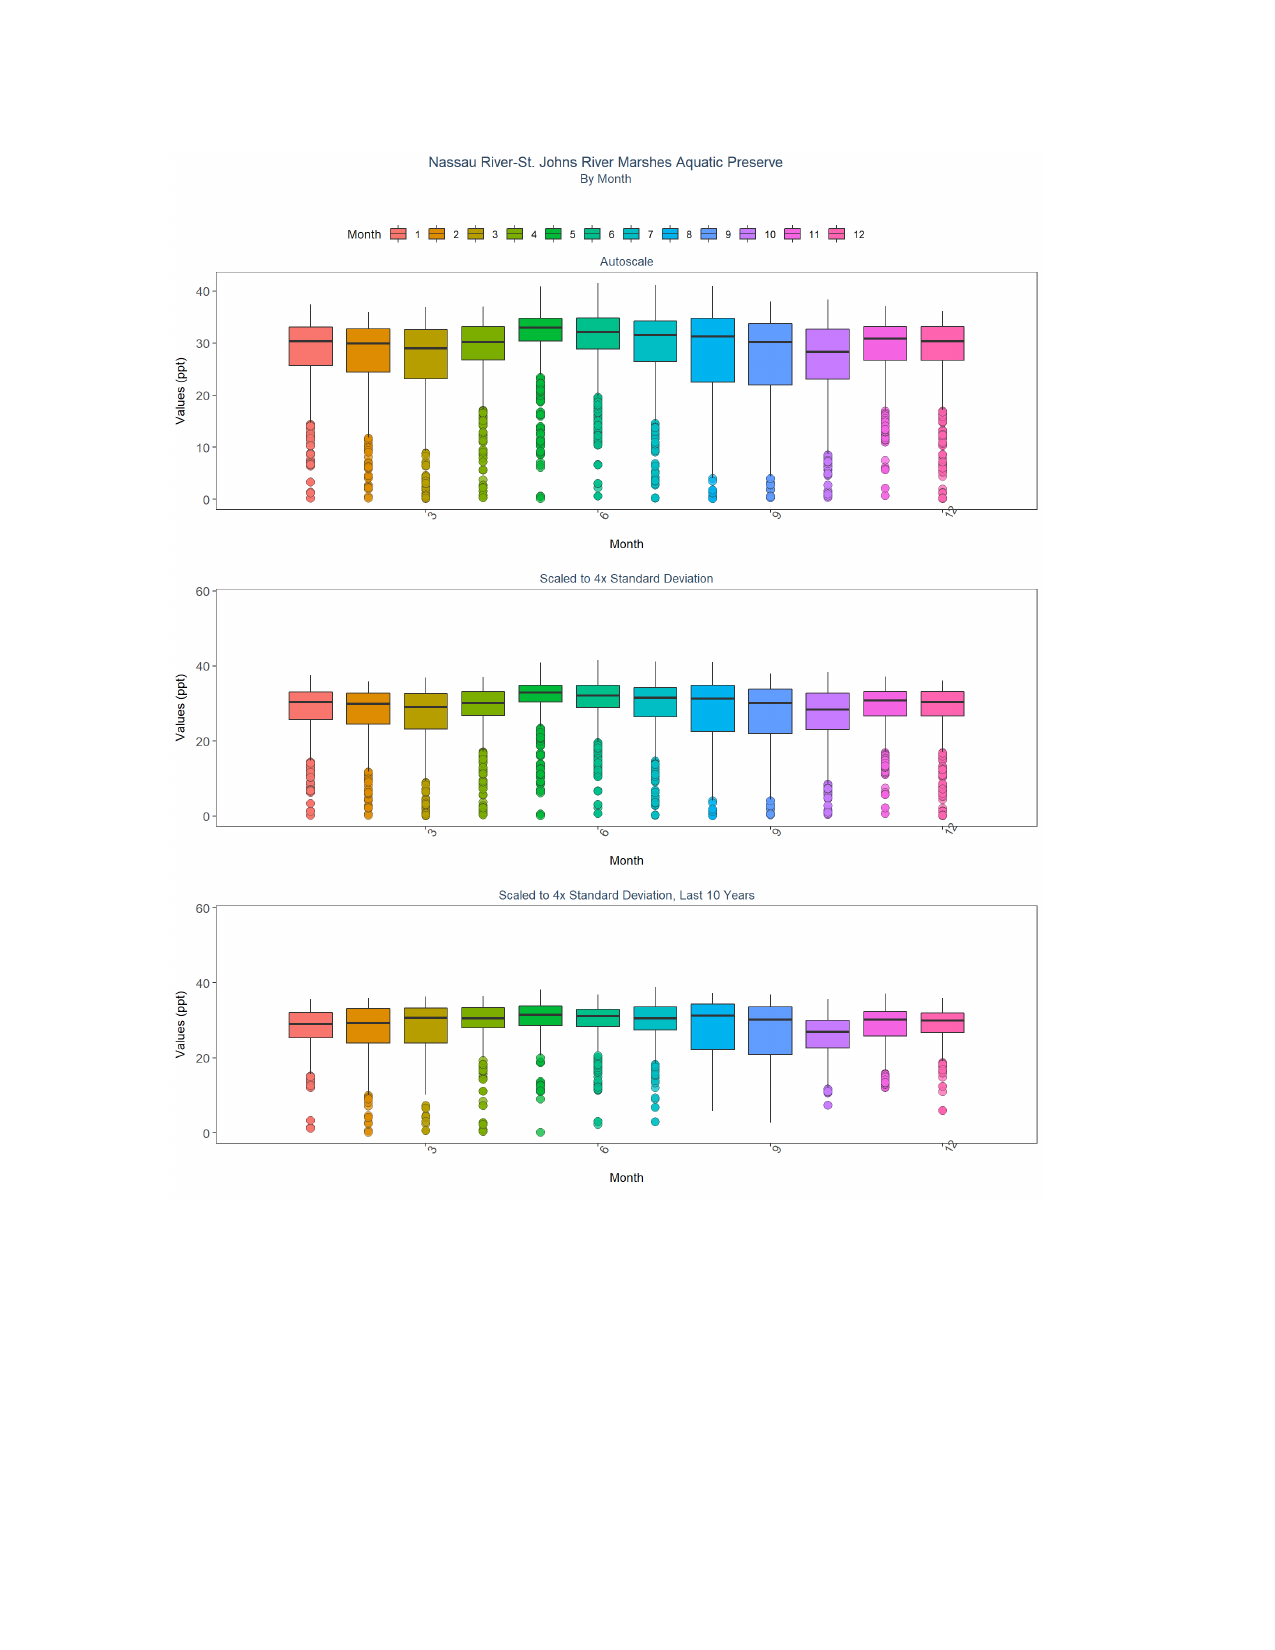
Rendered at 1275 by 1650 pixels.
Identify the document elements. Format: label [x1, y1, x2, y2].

picture [168, 150, 1044, 1200]
